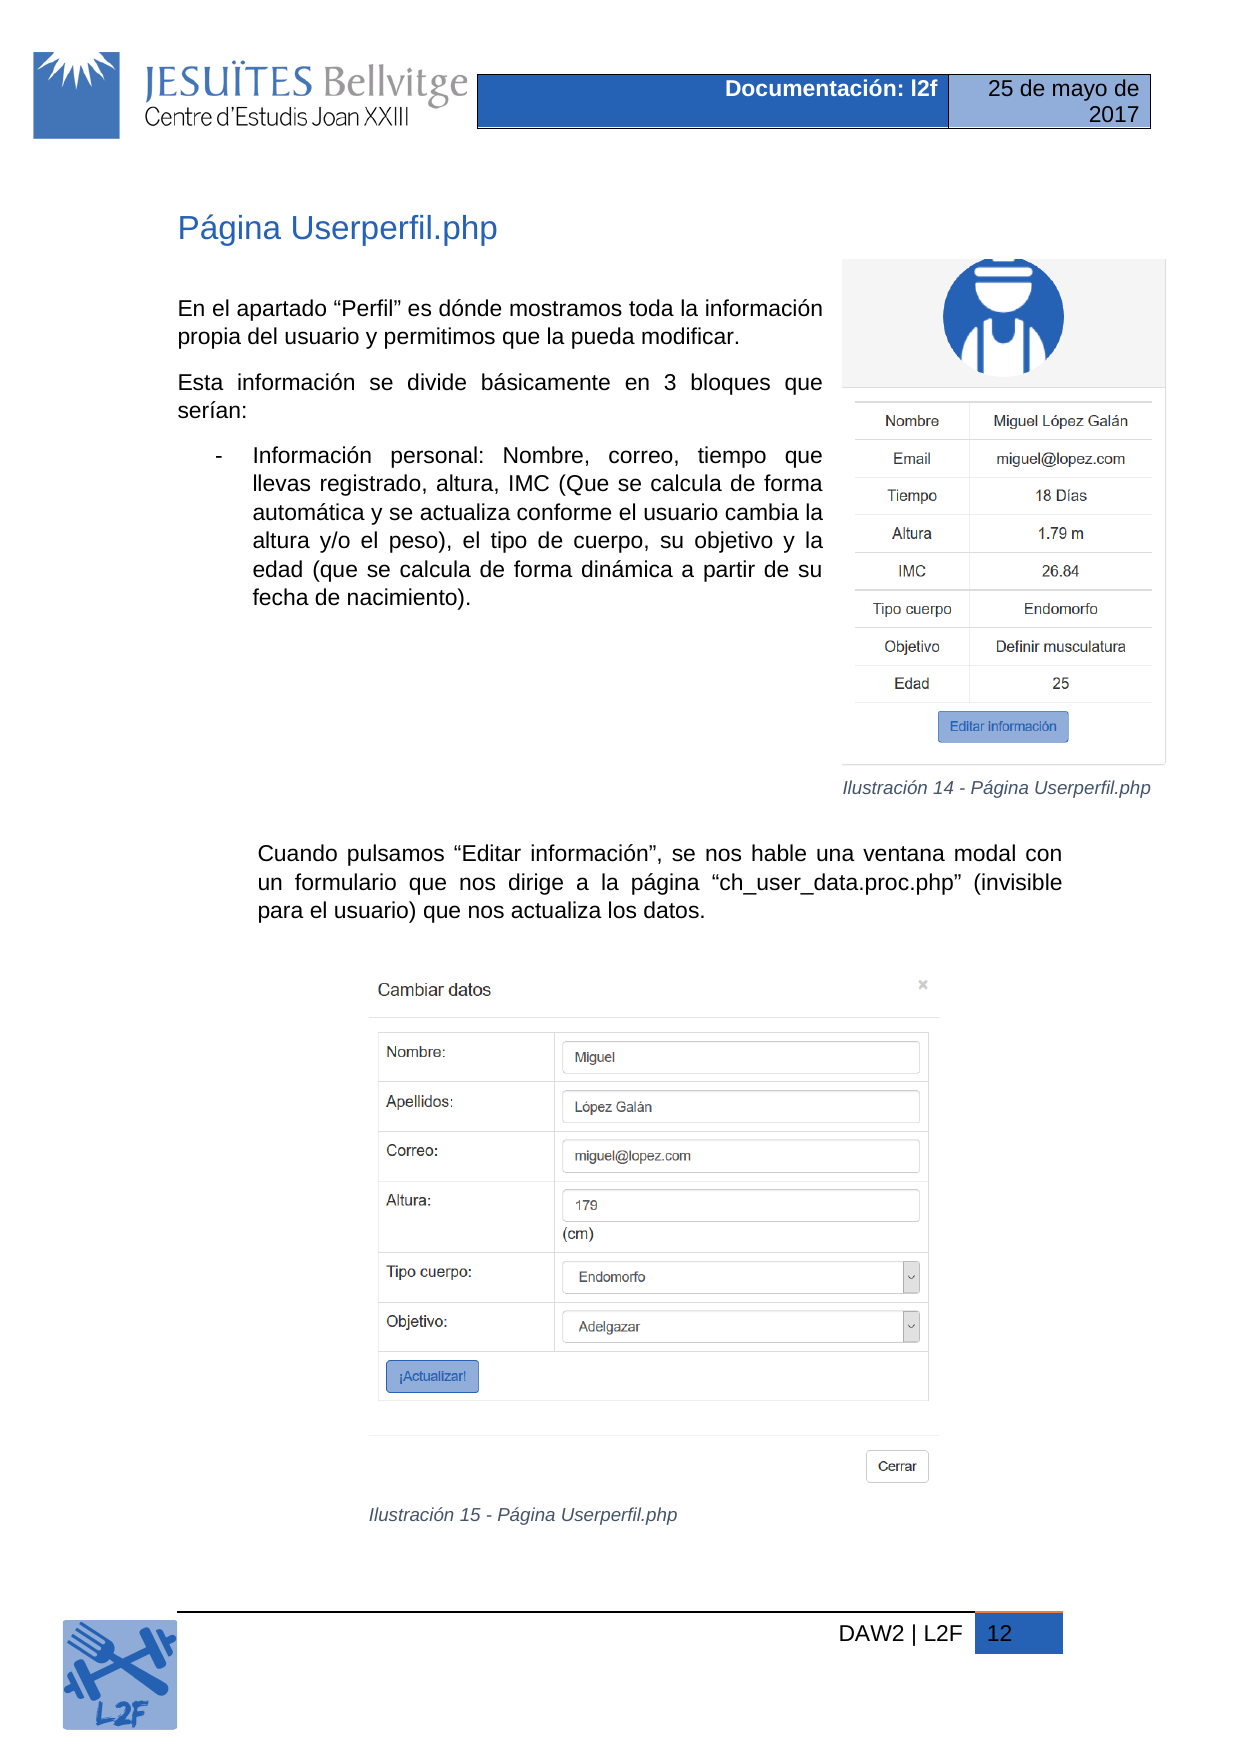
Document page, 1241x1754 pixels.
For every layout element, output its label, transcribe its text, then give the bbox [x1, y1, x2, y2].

list Información personal: Nombre, correo, tiempo que llevas registrado, altura, IMC (Que se calcula de forma automática y se actualiza conforme el usuario cambia la altura y/o el peso), el tipo de cuerpo, su objetivo y la edad (que se calcula de forma dinámica a partir de su fecha de nacimiento). [215, 442, 842, 611]
subtitle Página Userperfil.php [177, 208, 1063, 247]
list Cuando pulsamos “Editar información”, se nos hable una ventana modal con un formulario que nos dirige a la página “ch_user_data.proc.php” (invisible para el usuario) que nos actualiza los datos. [257, 812, 1063, 923]
picture [62, 1620, 178, 1731]
text En el apartado “Perfil” es dónde mostramos toda la información propia del usuario y permitimos que la pueda modificar. [177, 295, 842, 350]
picture [33, 52, 488, 139]
picture [842, 259, 1171, 767]
text Esta información se divide básicamente en 3 bloques que serían: [177, 368, 842, 423]
picture [368, 968, 940, 1494]
